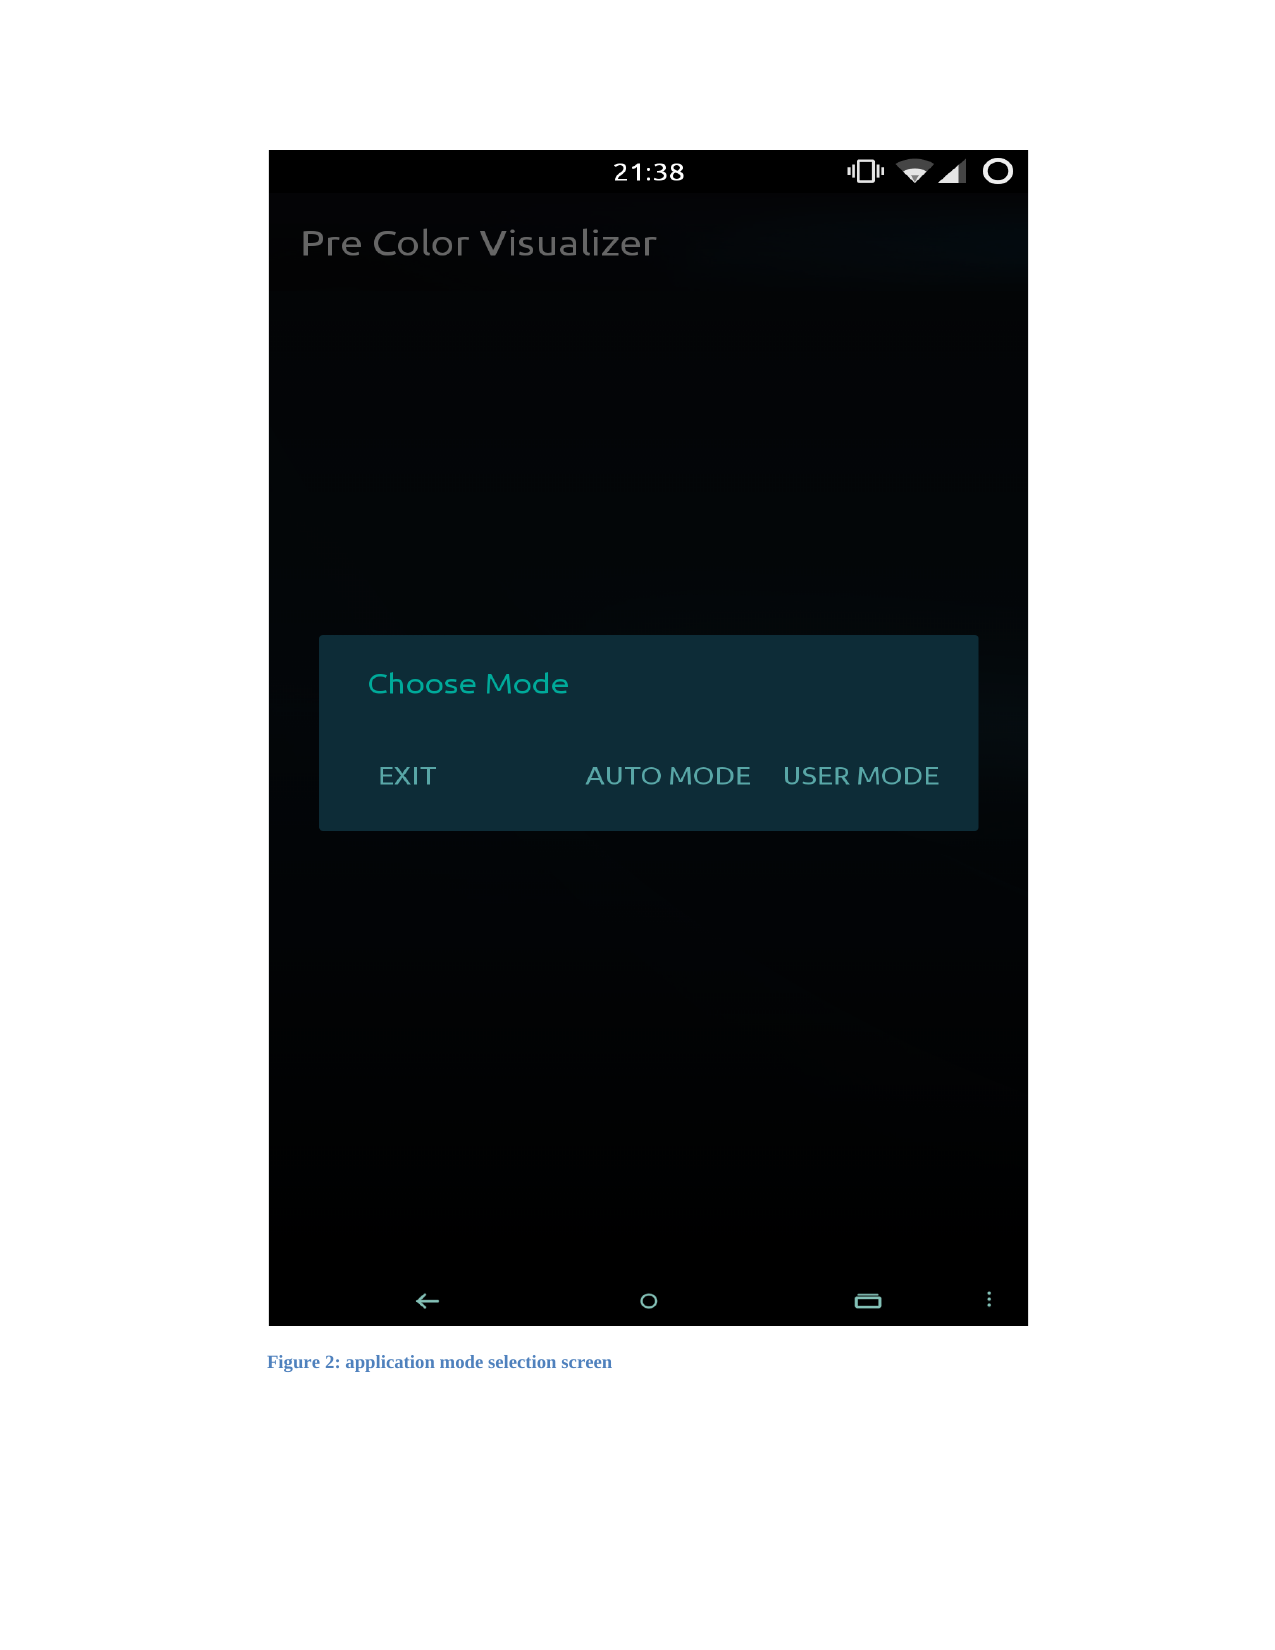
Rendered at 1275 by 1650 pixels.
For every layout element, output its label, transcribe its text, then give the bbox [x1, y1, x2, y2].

picture [268, 150, 1029, 1326]
